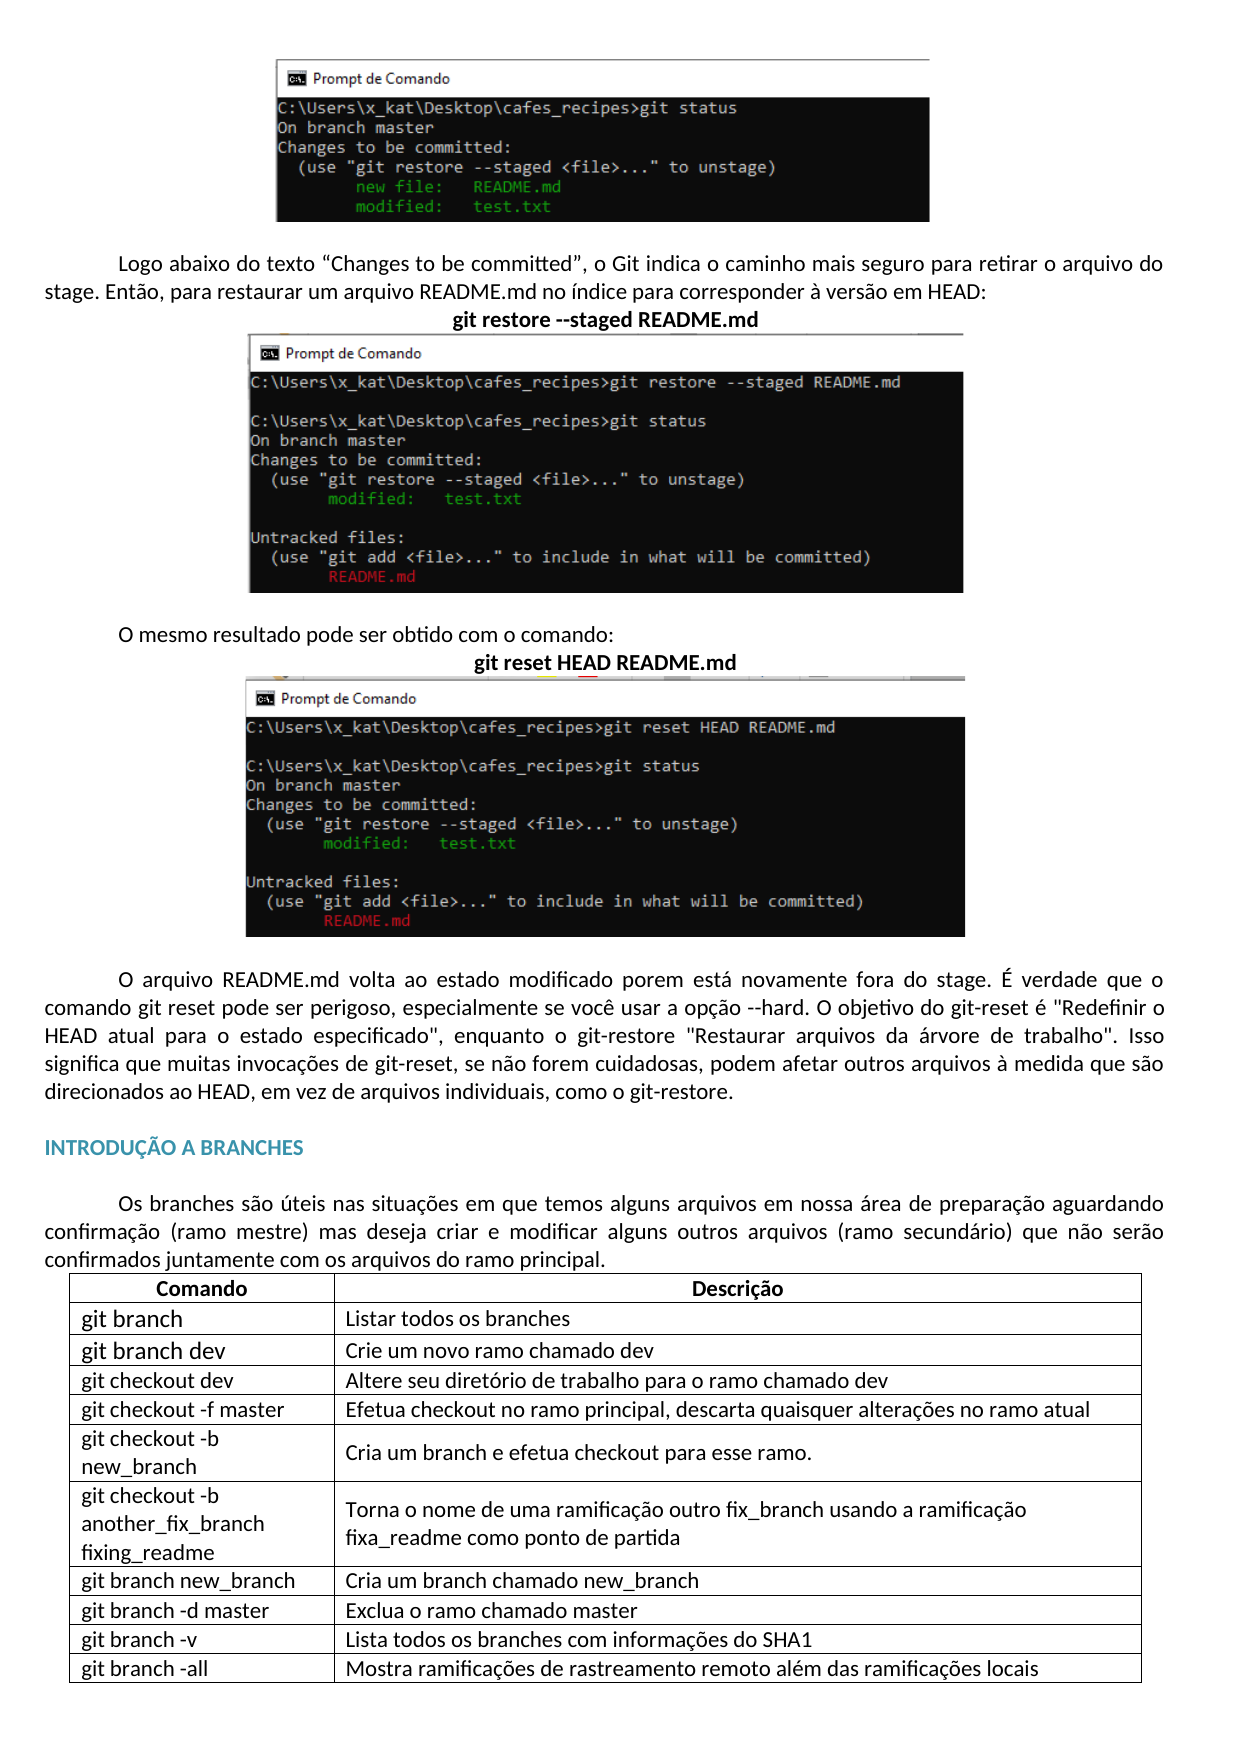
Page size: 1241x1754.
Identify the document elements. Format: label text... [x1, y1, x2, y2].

table_cell git branch -all [70, 1654, 334, 1682]
text git reset HEAD README.md [44, 648, 1167, 676]
table_cell Cria um branch chamado new_branch [335, 1567, 1141, 1595]
table_cell git branch dev [70, 1335, 334, 1365]
table_cell git checkout -b new_branch [70, 1425, 334, 1481]
table_header Descrição [335, 1274, 1141, 1302]
table_cell git branch -v [70, 1625, 334, 1653]
table_cell Exclua o ramo chamado master [335, 1596, 1141, 1624]
picture [275, 59, 937, 222]
picture [247, 333, 964, 593]
table_cell Efetua checkout no ramo principal, descarta quaisquer alterações no ramo atual [335, 1395, 1141, 1423]
table_header Comando [70, 1274, 334, 1302]
table_cell git checkout -f master [70, 1395, 334, 1423]
table_cell Listar todos os branches [335, 1303, 1141, 1334]
text O arquivo README.md volta ao estado modificado porem está novamente fora do stage. É verdade que o comando git reset pode ser perigoso, especialmente se você usar a opção --hard. O objetivo do git-reset é "Redefinir o HEAD atual para o estado especificado", enquanto o git-restore "Restaurar arquivos da árvore de trabalho". Isso significa que muitas invocações de git-reset, se não forem cuidadosas, podem afetar outros arquivos à medida que são direcionados ao HEAD, em vez de arquivos individuais, como o git-restore. [44, 965, 1167, 1105]
text git restore --staged README.md [44, 305, 1167, 333]
text INTRODUÇÃO A BRANCHES [44, 1133, 1167, 1161]
table_cell git branch [70, 1303, 334, 1334]
text Os branches são úteis nas situações em que temos alguns arquivos em nossa área de preparação aguardando confirmação (ramo mestre) mas deseja criar e modificar alguns outros arquivos (ramo secundário) que não serão confirmados juntamente com os arquivos do ramo principal. [44, 1189, 1167, 1273]
table_cell git branch new_branch [70, 1567, 334, 1595]
table_cell Cria um branch e efetua checkout para esse ramo. [335, 1425, 1141, 1481]
table_cell git branch -d master [70, 1596, 334, 1624]
table_cell Mostra ramificações de rastreamento remoto além das ramificações locais [335, 1654, 1141, 1682]
table_cell Lista todos os branches com informações do SHA1 [335, 1625, 1141, 1653]
text O mesmo resultado pode ser obtido com o comando: [44, 620, 1167, 648]
picture [245, 676, 966, 937]
table_cell Torna o nome de uma ramificação outro fix_branch usando a ramificação fixa_readme como ponto de partida [335, 1482, 1141, 1566]
table_cell Altere seu diretório de trabalho para o ramo chamado dev [335, 1366, 1141, 1394]
text Logo abaixo do texto “Changes to be committed”, o Git indica o caminho mais seguro para retirar o arquivo do stage. Então, para restaurar um arquivo README.md no índice para corresponder à versão em HEAD: [44, 249, 1167, 305]
table_cell Crie um novo ramo chamado dev [335, 1335, 1141, 1365]
table_cell git checkout -b another_fix_branch fixing_readme [70, 1482, 334, 1566]
table_cell git checkout dev [70, 1366, 334, 1394]
